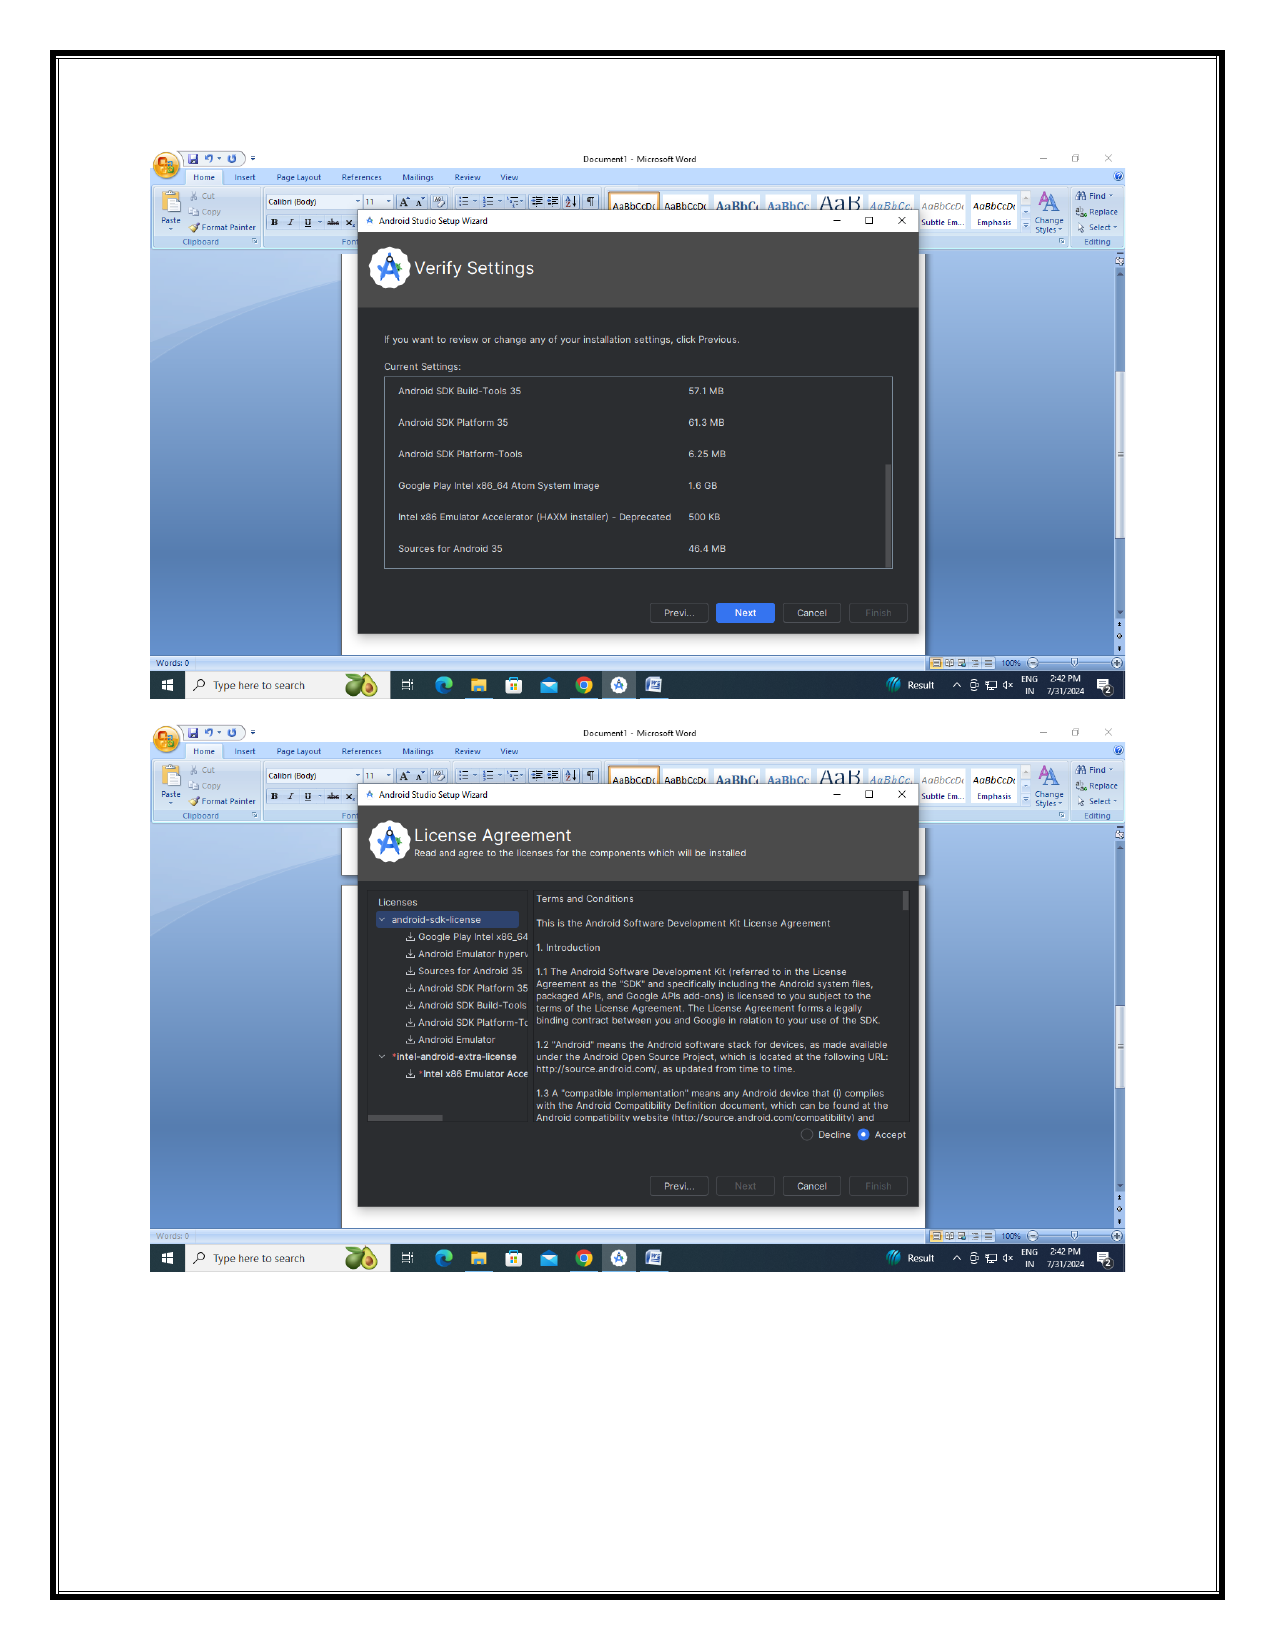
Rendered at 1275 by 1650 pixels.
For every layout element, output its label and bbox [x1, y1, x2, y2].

picture [150, 150, 1125, 699]
picture [150, 723, 1125, 1272]
